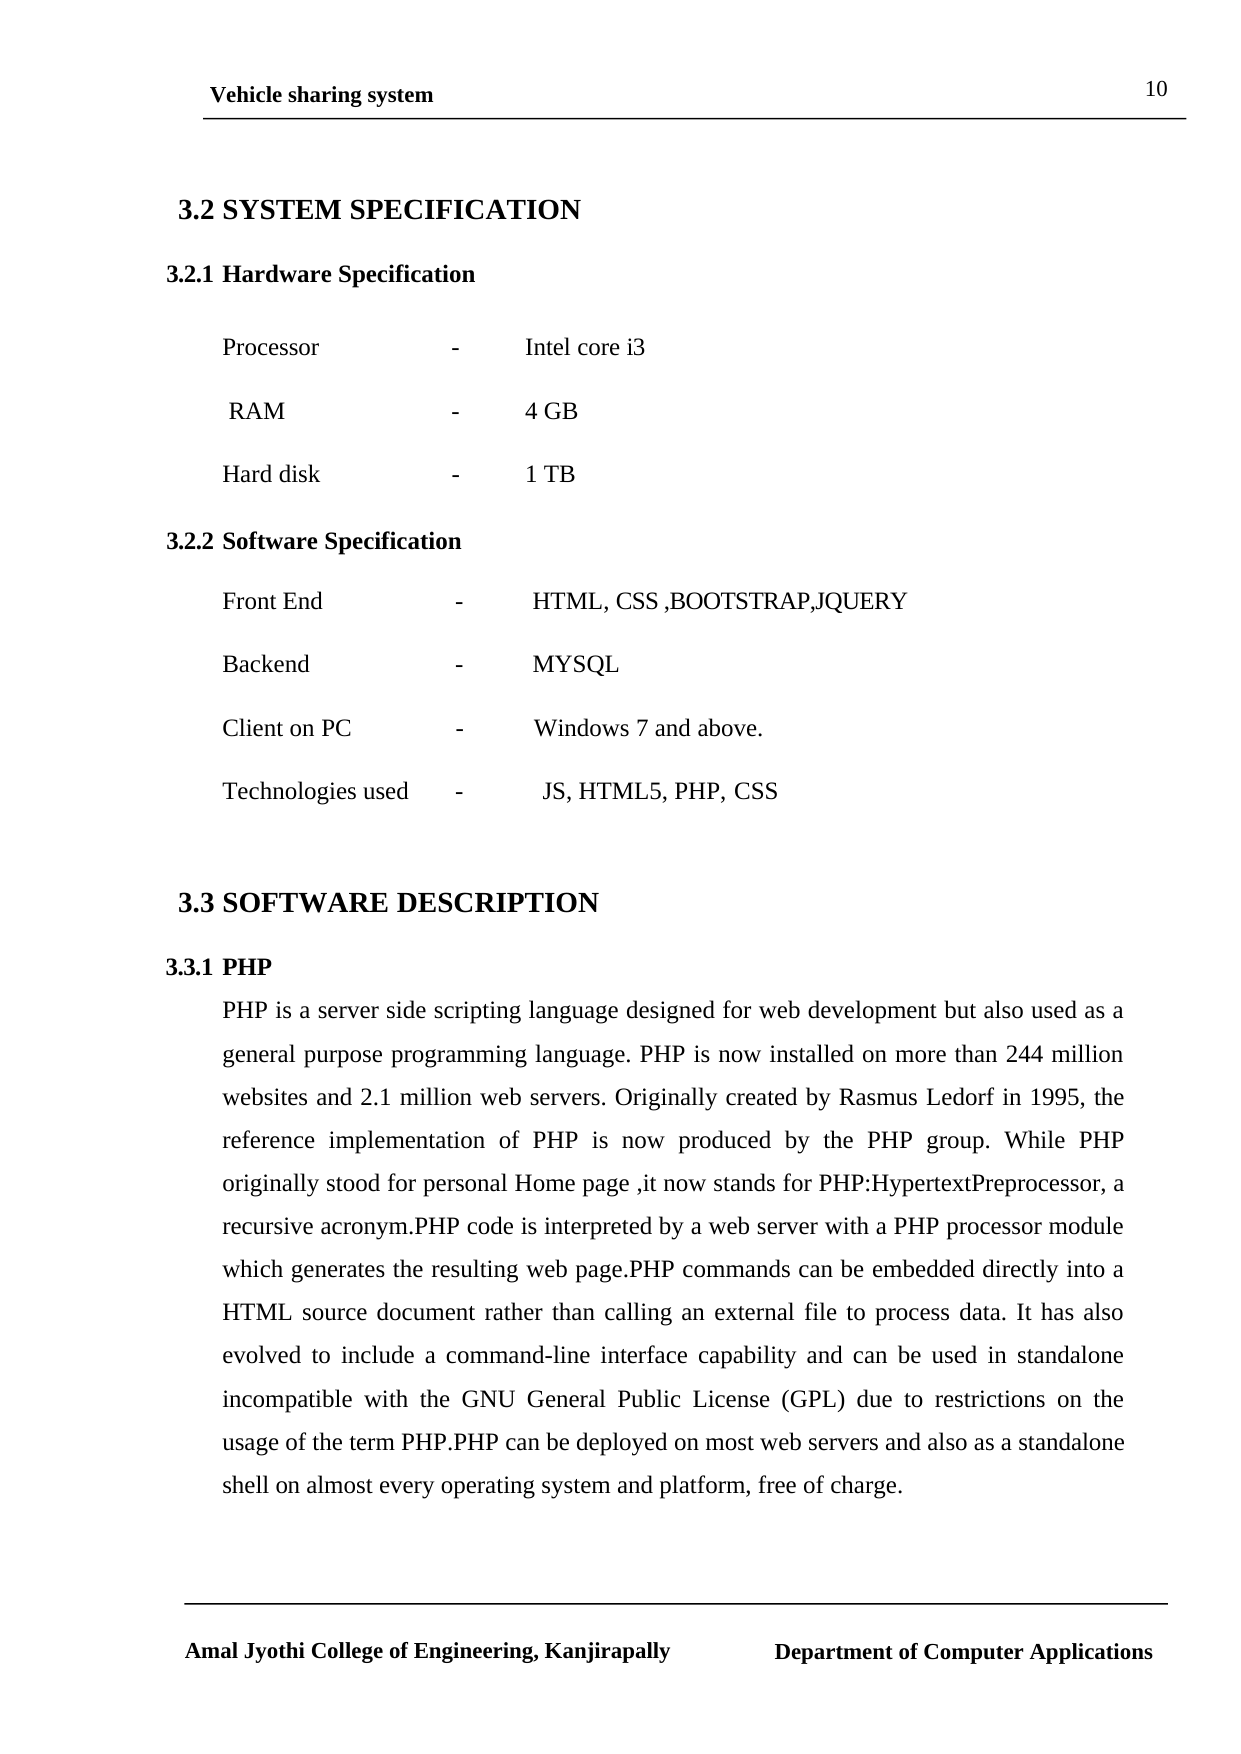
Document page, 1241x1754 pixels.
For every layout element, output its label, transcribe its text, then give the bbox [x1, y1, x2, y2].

text RAM - 4 GB [222, 396, 1125, 424]
subtitle SOFTWARE DESCRIPTION [178, 885, 1125, 918]
subtitle PHP [165, 952, 1125, 981]
subtitle Software Specification [166, 526, 1125, 554]
subtitle SYSTEM SPECIFICATION [178, 192, 1125, 225]
text Front End - HTML, CSS ,BOOTSTRAP,JQUERY [222, 586, 1125, 614]
text Hard disk - 1 TB [222, 460, 1125, 488]
text Backend - MYSQL [222, 649, 1125, 678]
text Client on PC - Windows 7 and above. [222, 713, 1125, 741]
text Technologies used - JS, HTML5, PHP, CSS [222, 776, 1125, 805]
subtitle Hardware Specification [166, 259, 1125, 288]
text Processor - Intel core i3 [222, 332, 1125, 361]
text PHP is a server side scripting language designed for web development but also used as a general purpose programming language. PHP is now installed on more than 244 million websites and 2.1 million web servers. Originally created by Rasmus Ledorf in 1995, the reference implementation of PHP is now produced by the PHP group. While PHP originally stood for personal Home page ,it now stands for PHP:HypertextPreprocessor, a recursive acronym.PHP code is interpreted by a web server with a PHP processor module which generates the resulting web page.PHP commands can be embedded directly into a HTML source document rather than calling an external file to process data. It has also evolved to include a command-line interface capability and can be used in standalone incompatible with the GNU General Public License (GPL) due to restrictions on the usage of the term PHP.PHP can be deployed on most web servers and also as a standalone shell on almost every operating system and platform, free of charge. [222, 996, 1125, 1499]
